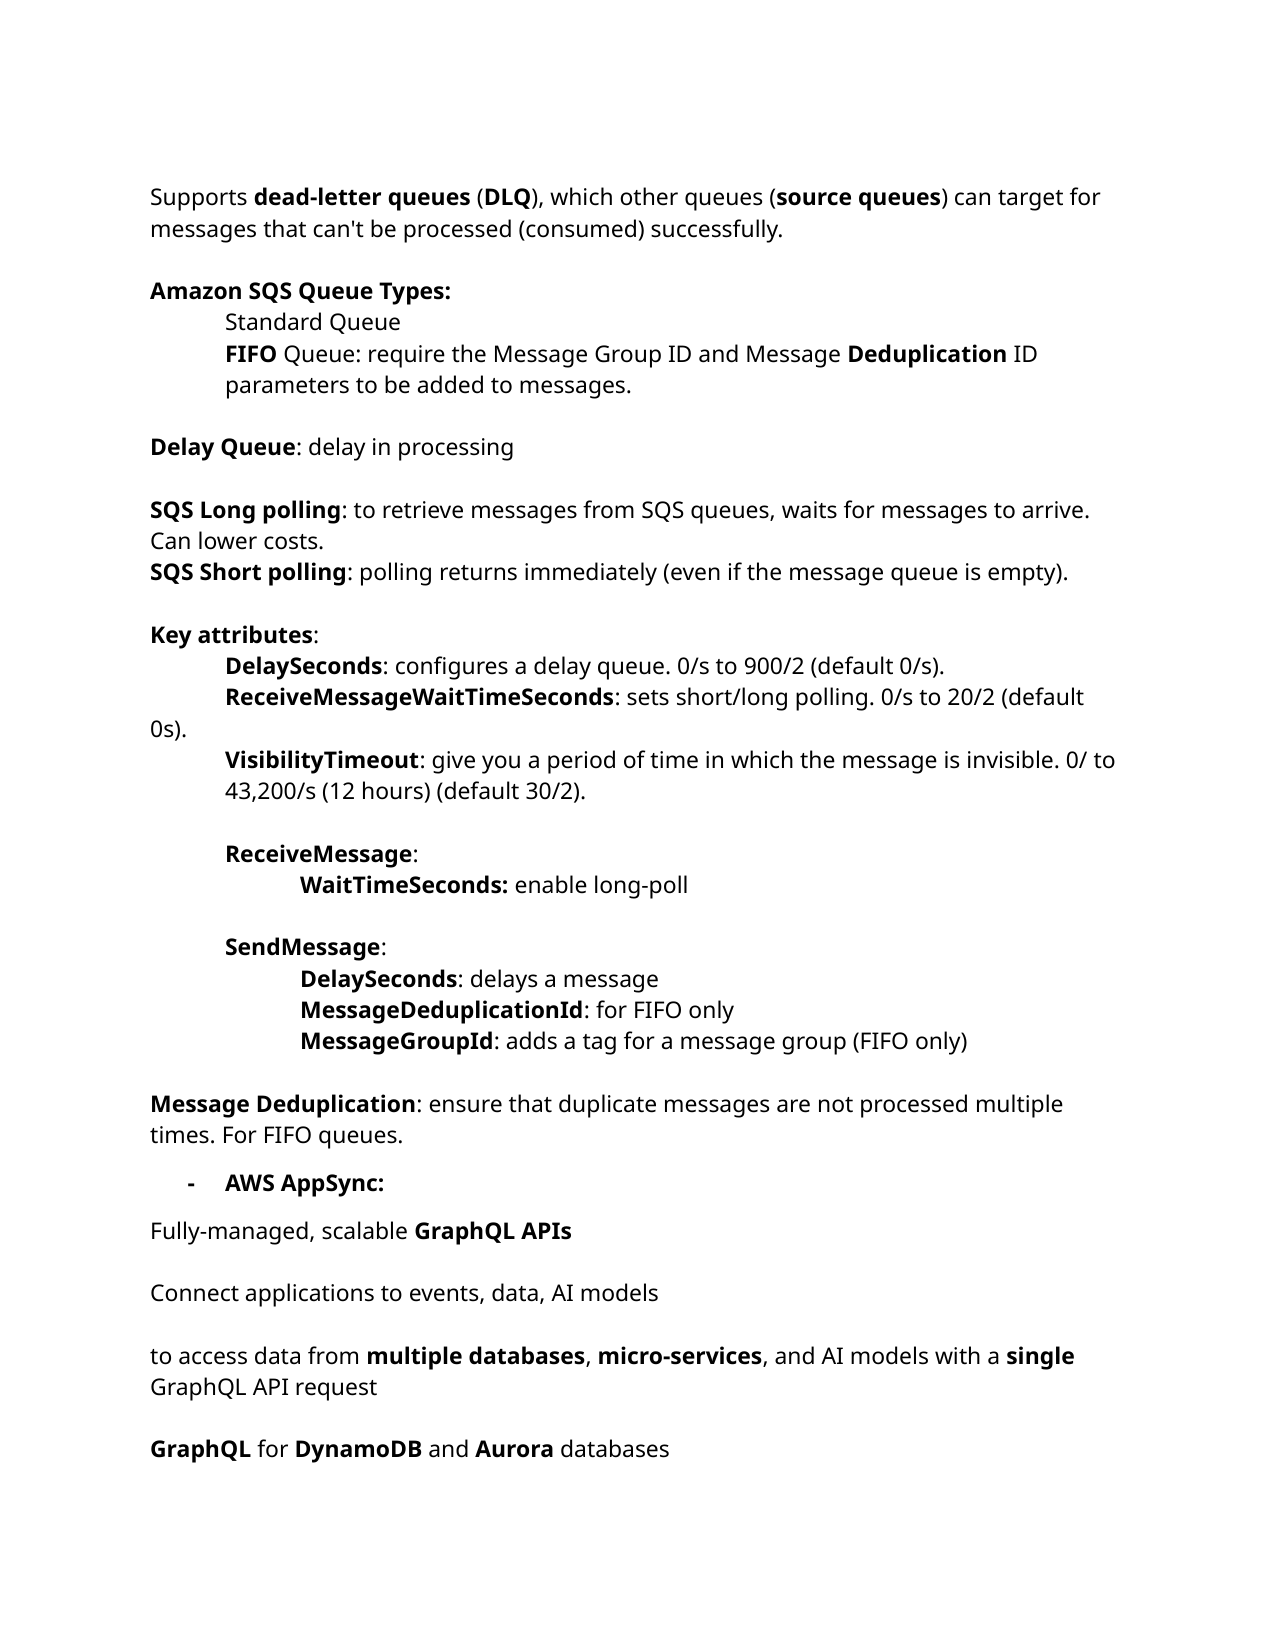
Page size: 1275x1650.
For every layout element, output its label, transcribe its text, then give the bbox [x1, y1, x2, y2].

text SQS Long polling: to retrieve messages from SQS queues, waits for messages to arrive. Can lower costs. [150, 494, 1125, 556]
list AWS AppSync: [187, 1167, 1125, 1198]
text Key attributes: [150, 619, 1125, 650]
text ReceiveMessageWaitTimeSeconds: sets short/long polling. 0/s to 20/2 (default 0s). [150, 681, 1125, 744]
text SQS Short polling: polling returns immediately (even if the message queue is empty). [150, 556, 1125, 587]
text MessageDeduplicationId: for FIFO only [150, 994, 1125, 1025]
text Fully-managed, scalable GraphQL APIs [150, 1214, 1125, 1246]
text GraphQL for DynamoDB and Aurora databases [150, 1433, 1125, 1464]
text Supports dead-letter queues (DLQ), which other queues (source queues) can target for messages that can't be processed (consumed) successfully. [150, 181, 1125, 244]
text WaitTimeSeconds: enable long-poll [225, 869, 1125, 900]
text Delay Queue: delay in processing [150, 431, 1125, 462]
text Standard Queue [150, 306, 1125, 337]
text Amazon SQS Queue Types: [150, 275, 1125, 306]
text FIFO Queue: require the Message Group ID and Message Deduplication ID parameters to be added to messages. [225, 337, 1125, 400]
text to access data from multiple databases, micro-services, and AI models with a single GraphQL API request [150, 1339, 1125, 1402]
text MessageGroupId: adds a tag for a message group (FIFO only) [150, 1025, 1125, 1056]
text VisibilityTimeout: give you a period of time in which the message is invisible. 0/ to 43,200/s (12 hours) (default 30/2). [225, 744, 1125, 806]
text SendMessage: [150, 931, 1125, 962]
text DelaySeconds: configures a delay queue. 0/s to 900/2 (default 0/s). [150, 650, 1125, 681]
text Connect applications to events, data, AI models [150, 1277, 1125, 1308]
text ReceiveMessage: [225, 837, 1125, 869]
text DelaySeconds: delays a message [150, 962, 1125, 994]
text Message Deduplication: ensure that duplicate messages are not processed multiple times. For FIFO queues. [150, 1087, 1125, 1150]
